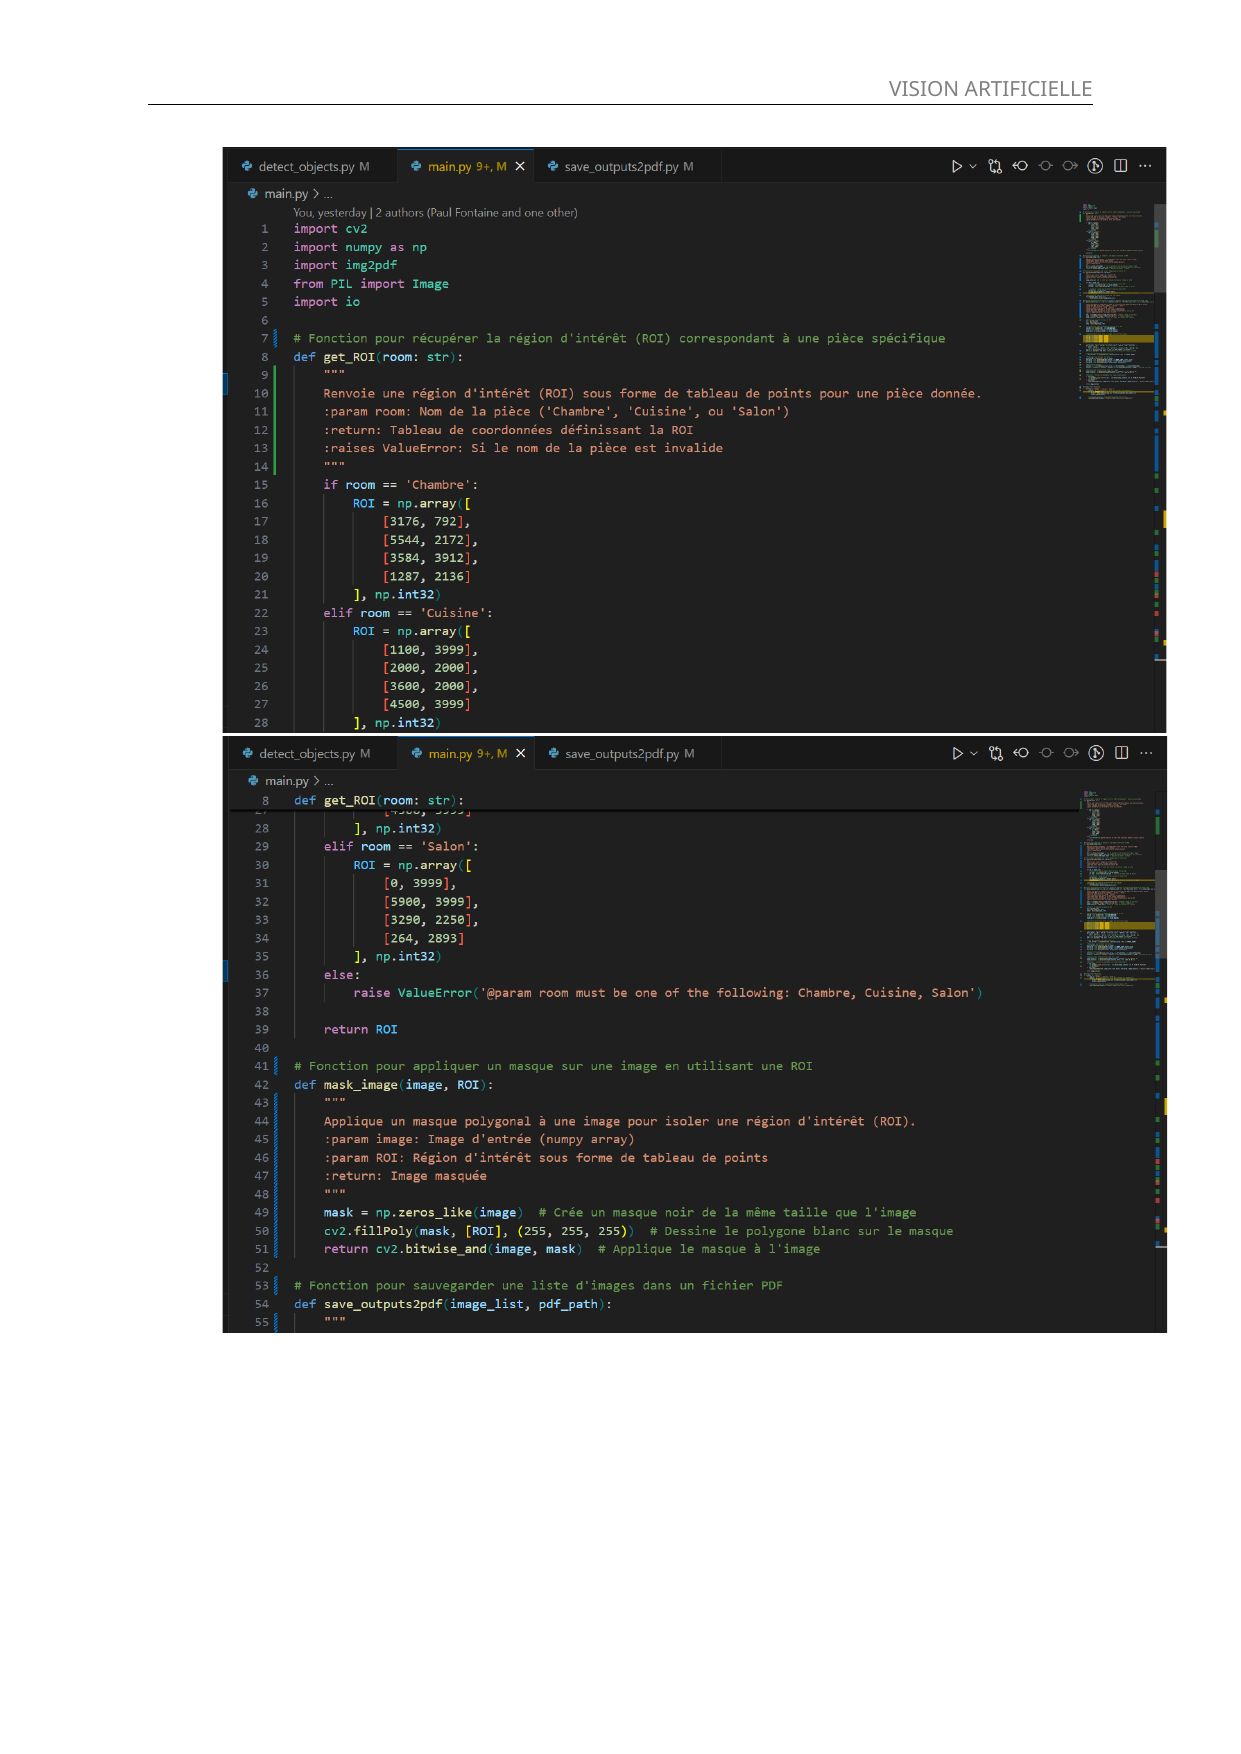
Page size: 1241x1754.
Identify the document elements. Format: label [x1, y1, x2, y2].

picture [222, 147, 1167, 733]
picture [222, 736, 1168, 1333]
